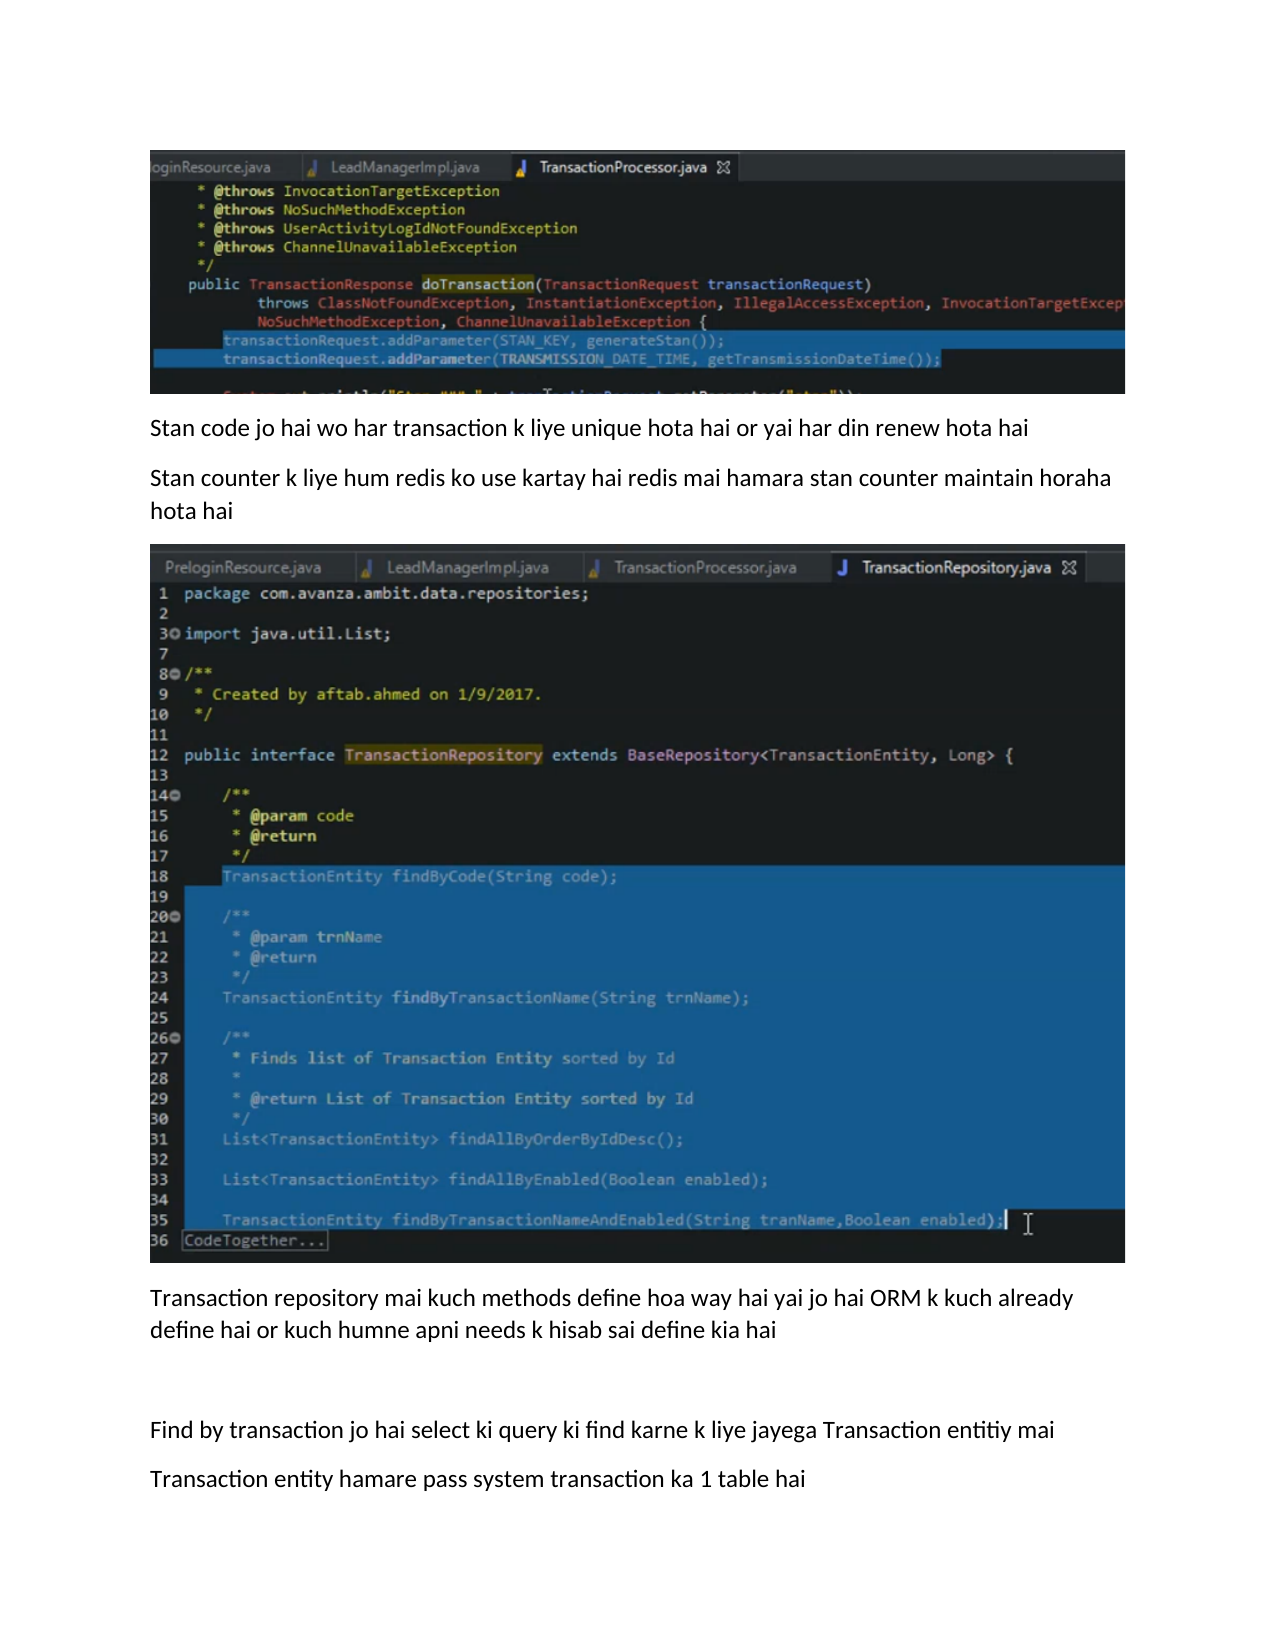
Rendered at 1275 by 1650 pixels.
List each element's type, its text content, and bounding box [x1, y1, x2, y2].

text Find by transaction jo hai select ki query ki find karne k liye jayega Transaction entitiy mai [150, 1414, 1125, 1444]
text Stan counter k liye hum redis ko use kartay hai redis mai hamara stan counter maintain horaha hota hai [150, 462, 1125, 525]
text Transaction entity hamare pass system transaction ka 1 table hai [150, 1463, 1125, 1494]
text Stan code jo hai wo har transaction k liye unique hota hai or yai har din renew hota hai [150, 412, 1125, 443]
text Transaction repository mai kuch methods define hoa way hai yai jo hai ORM k kuch already define hai or kuch humne apni needs k hisab sai define kia hai [150, 1282, 1125, 1345]
